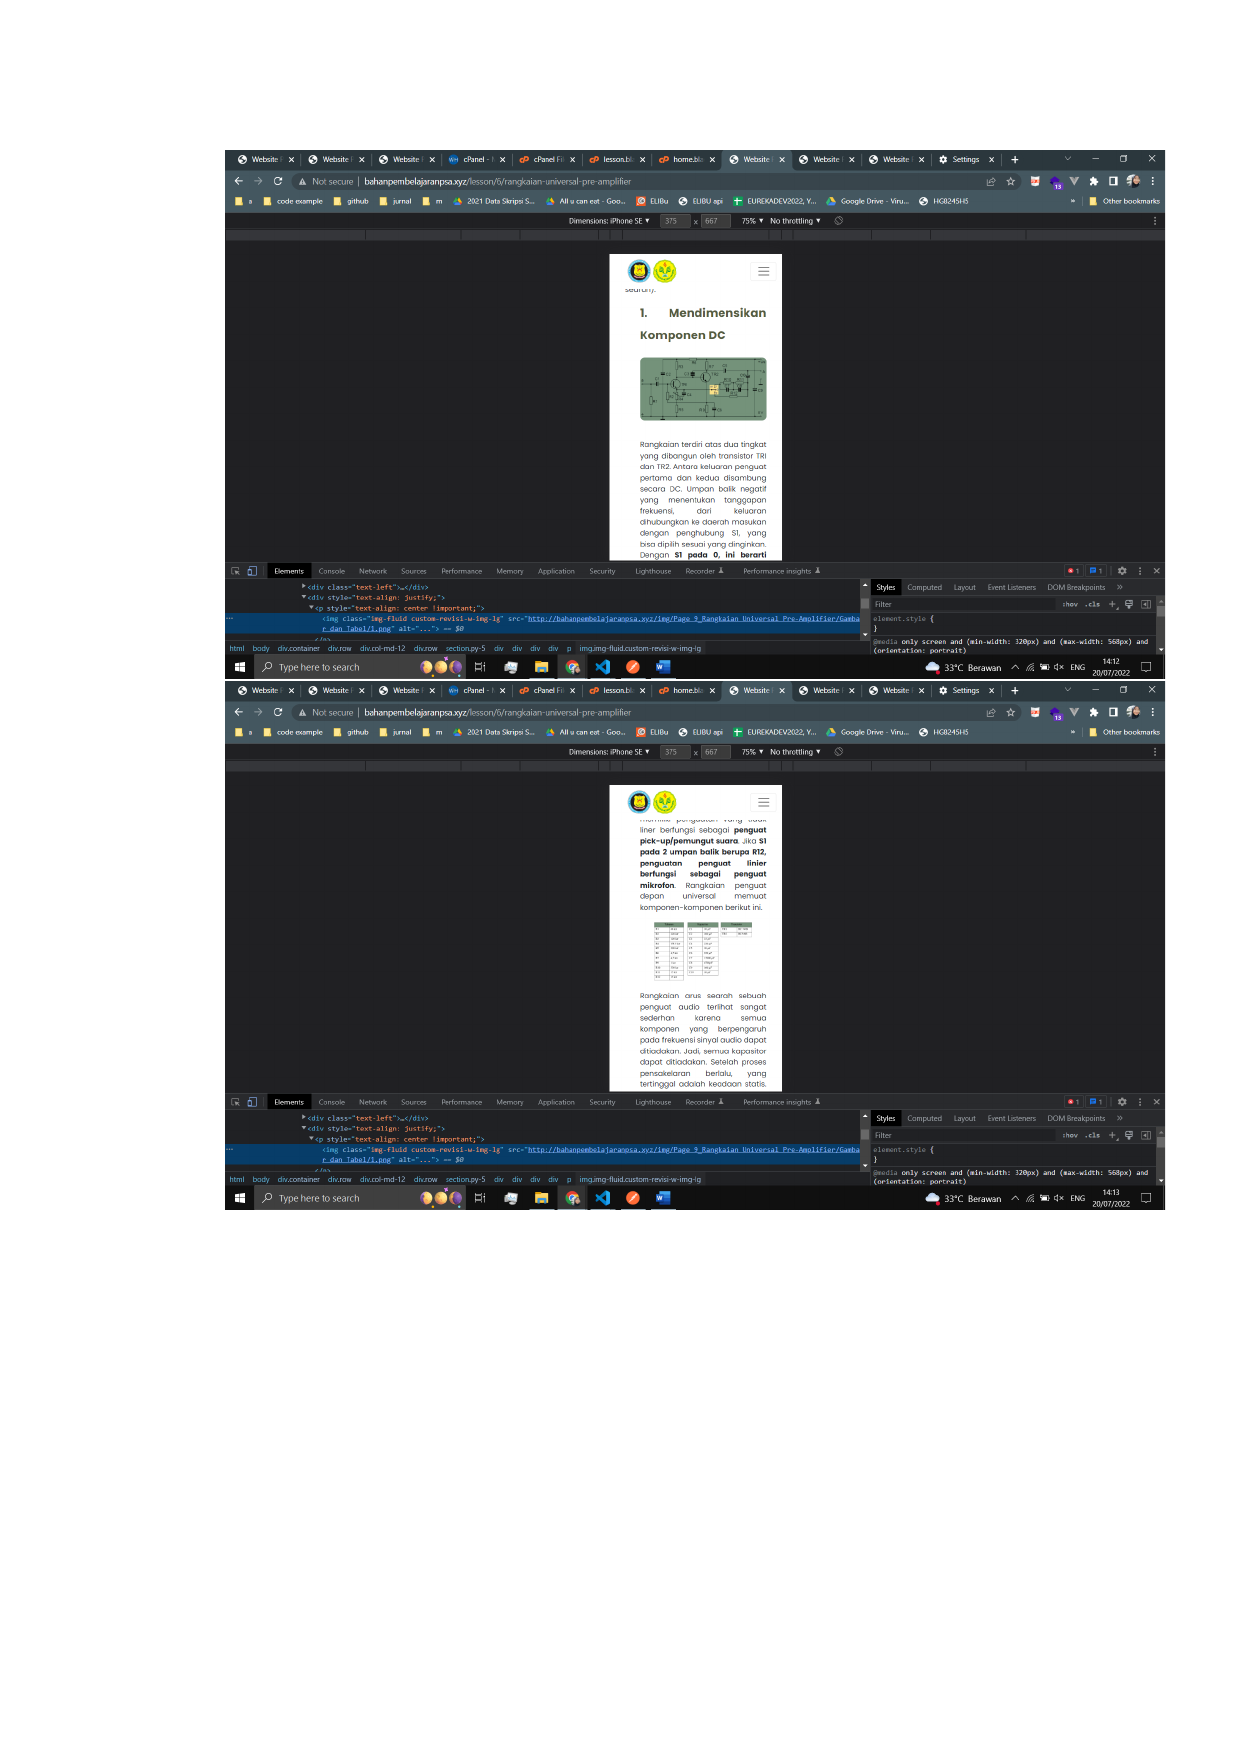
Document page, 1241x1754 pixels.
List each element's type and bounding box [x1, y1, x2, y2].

picture [225, 681, 1166, 1210]
picture [225, 150, 1166, 679]
